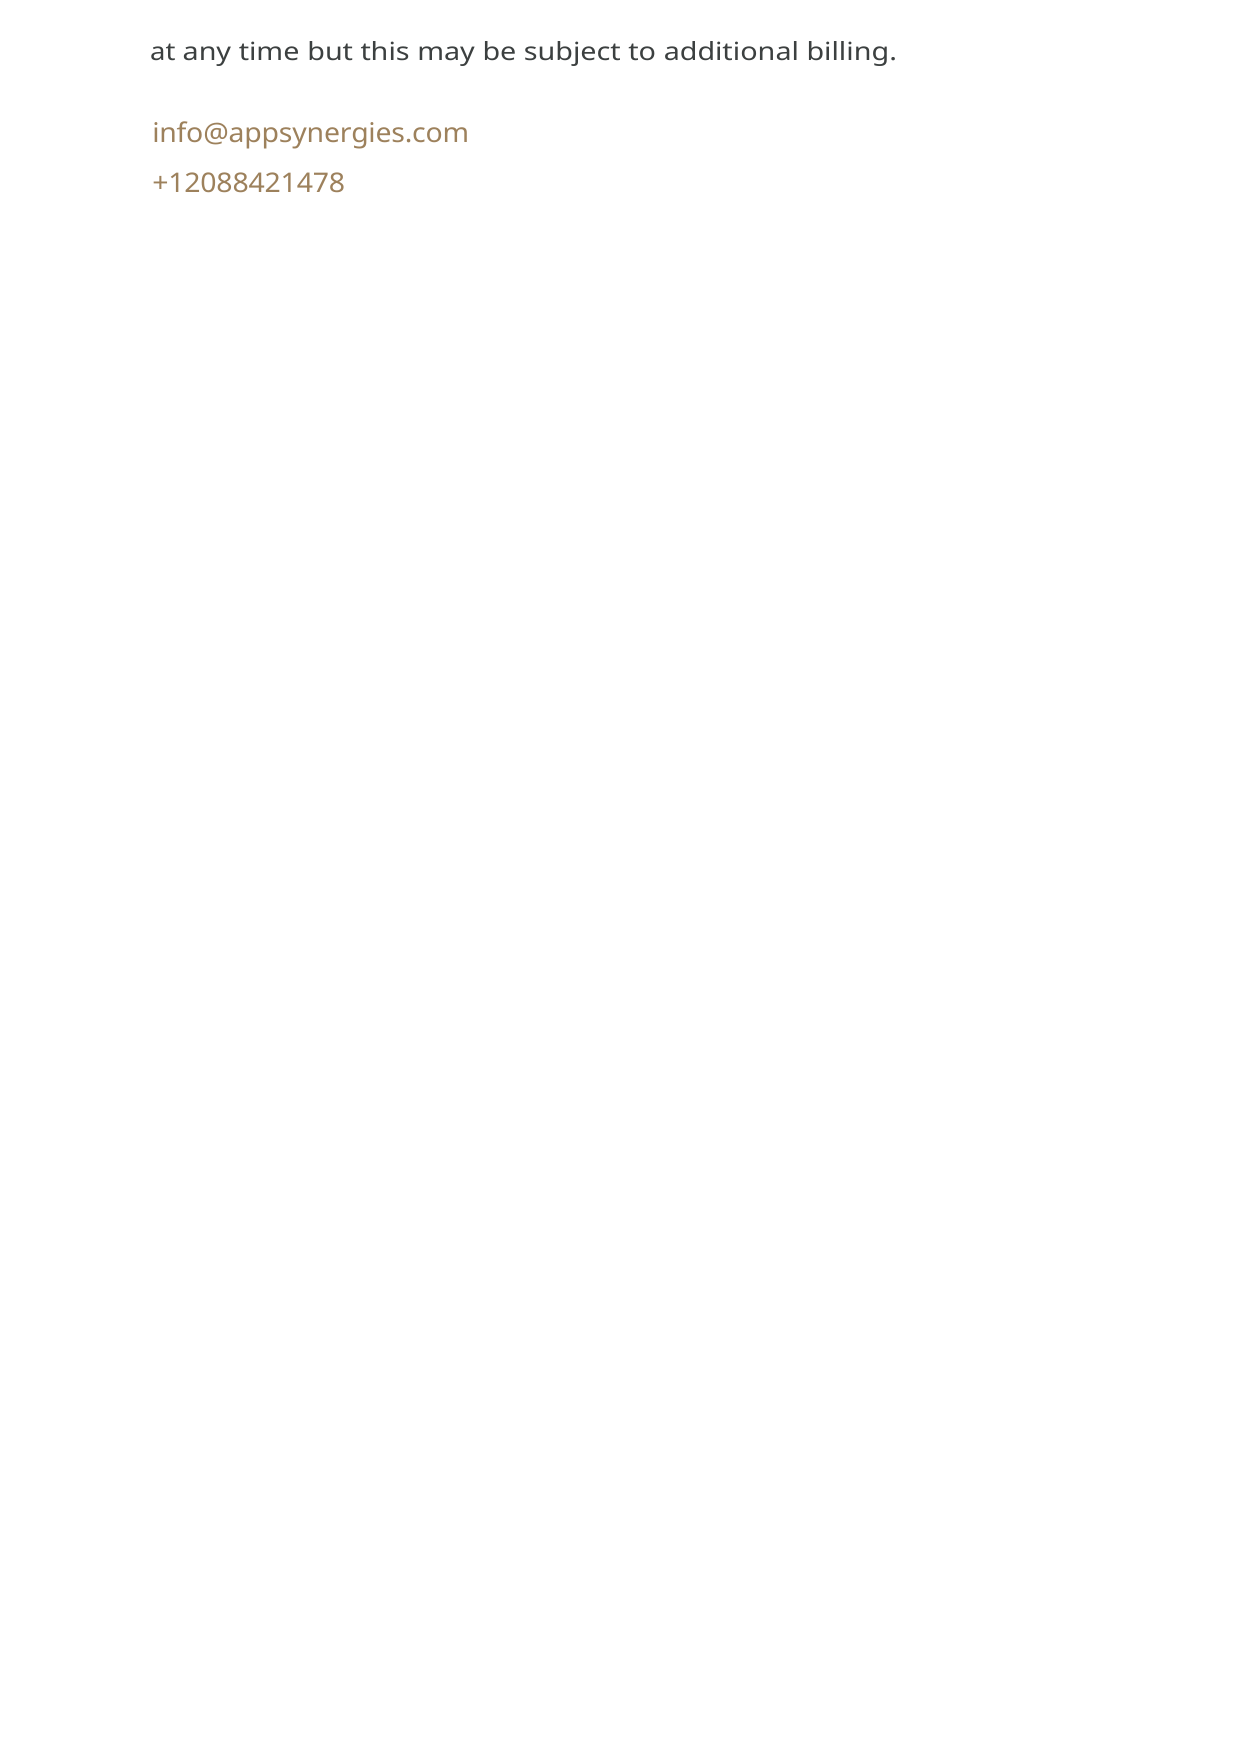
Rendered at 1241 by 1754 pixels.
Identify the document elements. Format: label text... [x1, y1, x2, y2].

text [150, 33, 1034, 67]
text info@appsynergies.com [152, 113, 1240, 150]
text +12088421478 [152, 163, 1240, 200]
